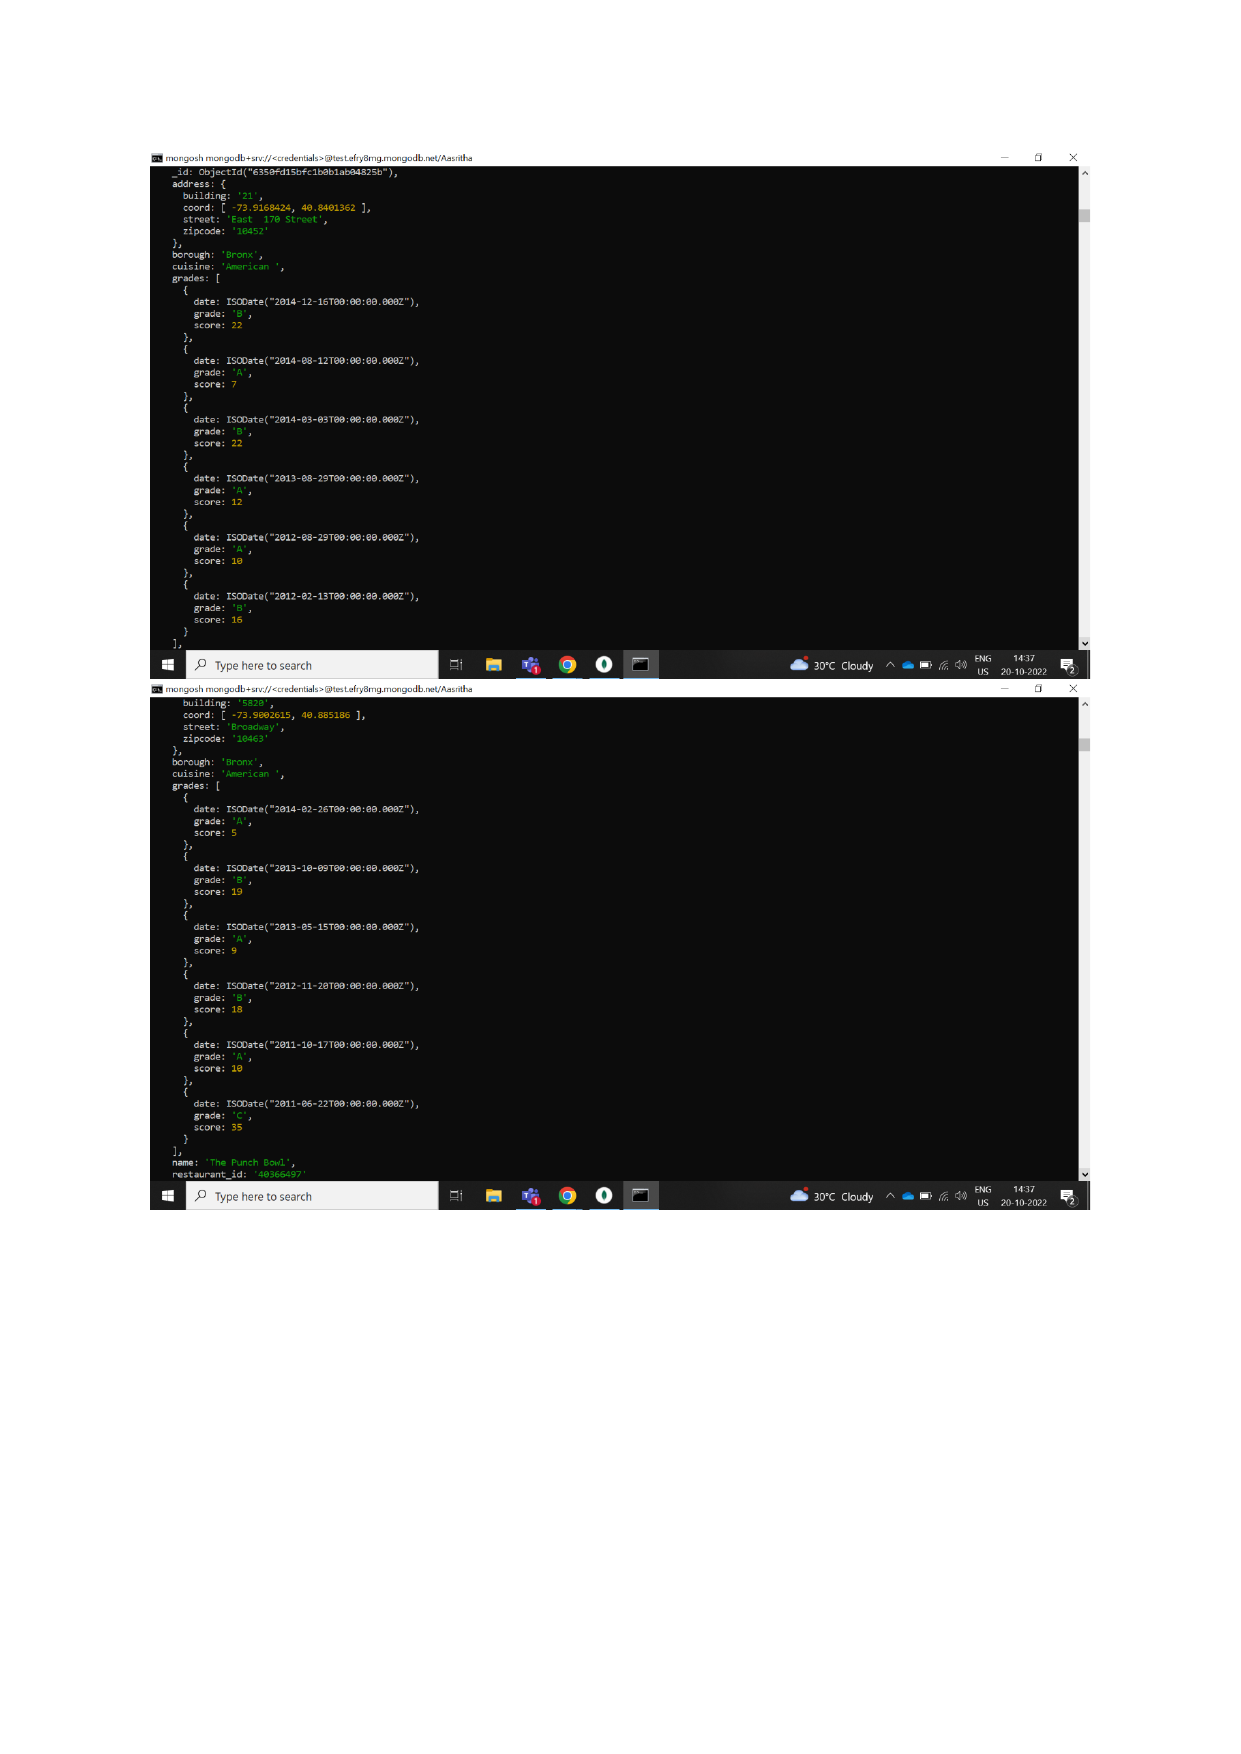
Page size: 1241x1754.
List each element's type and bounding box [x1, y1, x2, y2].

picture [150, 150, 1091, 679]
picture [150, 681, 1091, 1210]
